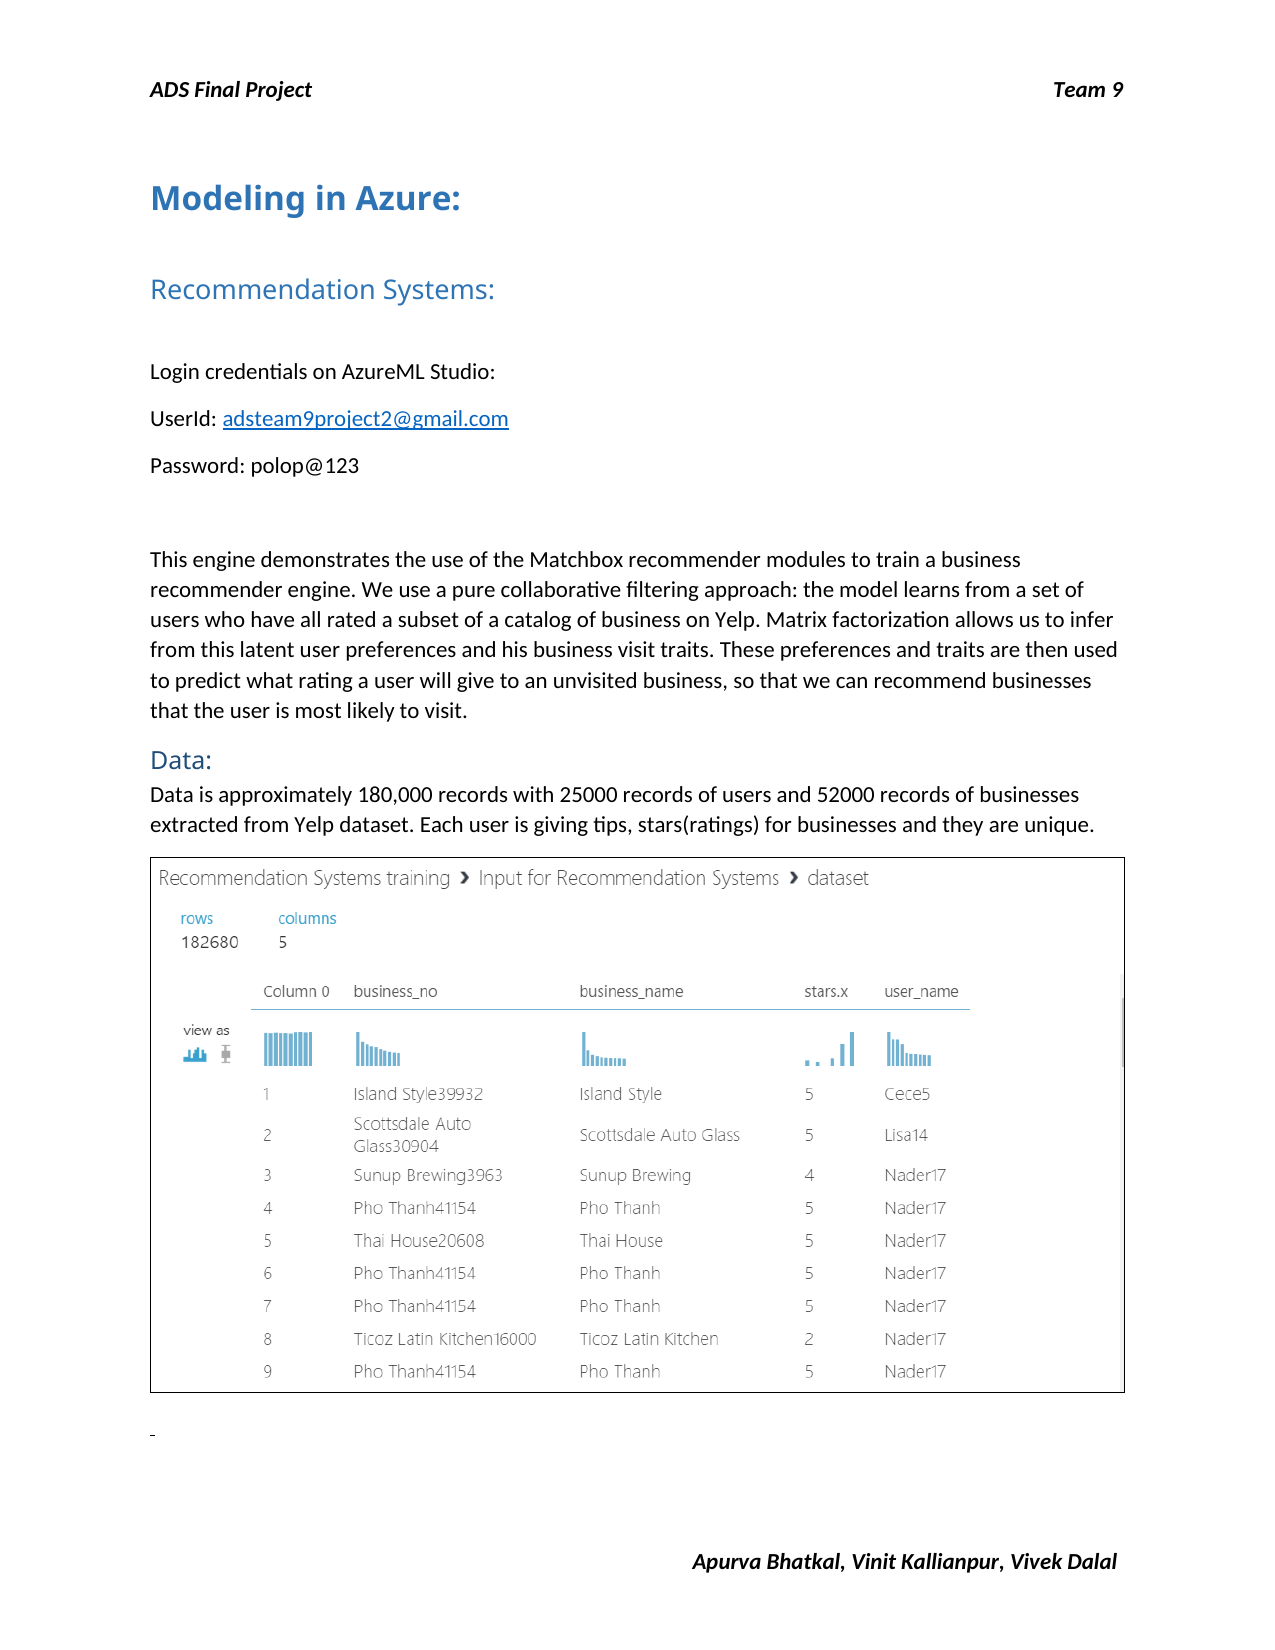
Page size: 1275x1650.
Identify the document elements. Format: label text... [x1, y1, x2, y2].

subtitle Data: [150, 743, 1125, 777]
subtitle Modeling in Azure: [150, 175, 1125, 220]
picture [151, 858, 1124, 1392]
text Data is approximately 180,000 records with 25000 records of users and 52000 records of businesses extracted from Yelp dataset. Each user is giving tips, stars(ratings) for businesses and they are unique. [150, 780, 1125, 838]
subtitle Recommendation Systems: [150, 271, 1125, 308]
text UserId: adsteam9project2@gmail.com [150, 404, 1125, 432]
text This engine demonstrates the use of the Matchbox recommender modules to train a business recommender engine. We use a pure collaborative filtering approach: the model learns from a set of users who have all rated a subset of a catalog of business on Yelp. Matrix factorization allows us to infer from this latent user preferences and his business visit traits. These preferences and traits are then used to predict what rating a user will give to an unvisited business, so that we can recommend businesses that the user is most likely to visit. [150, 545, 1125, 724]
text Login credentials on AzureML Studio: [150, 357, 1125, 386]
text Password: polop@123 [150, 451, 1125, 479]
